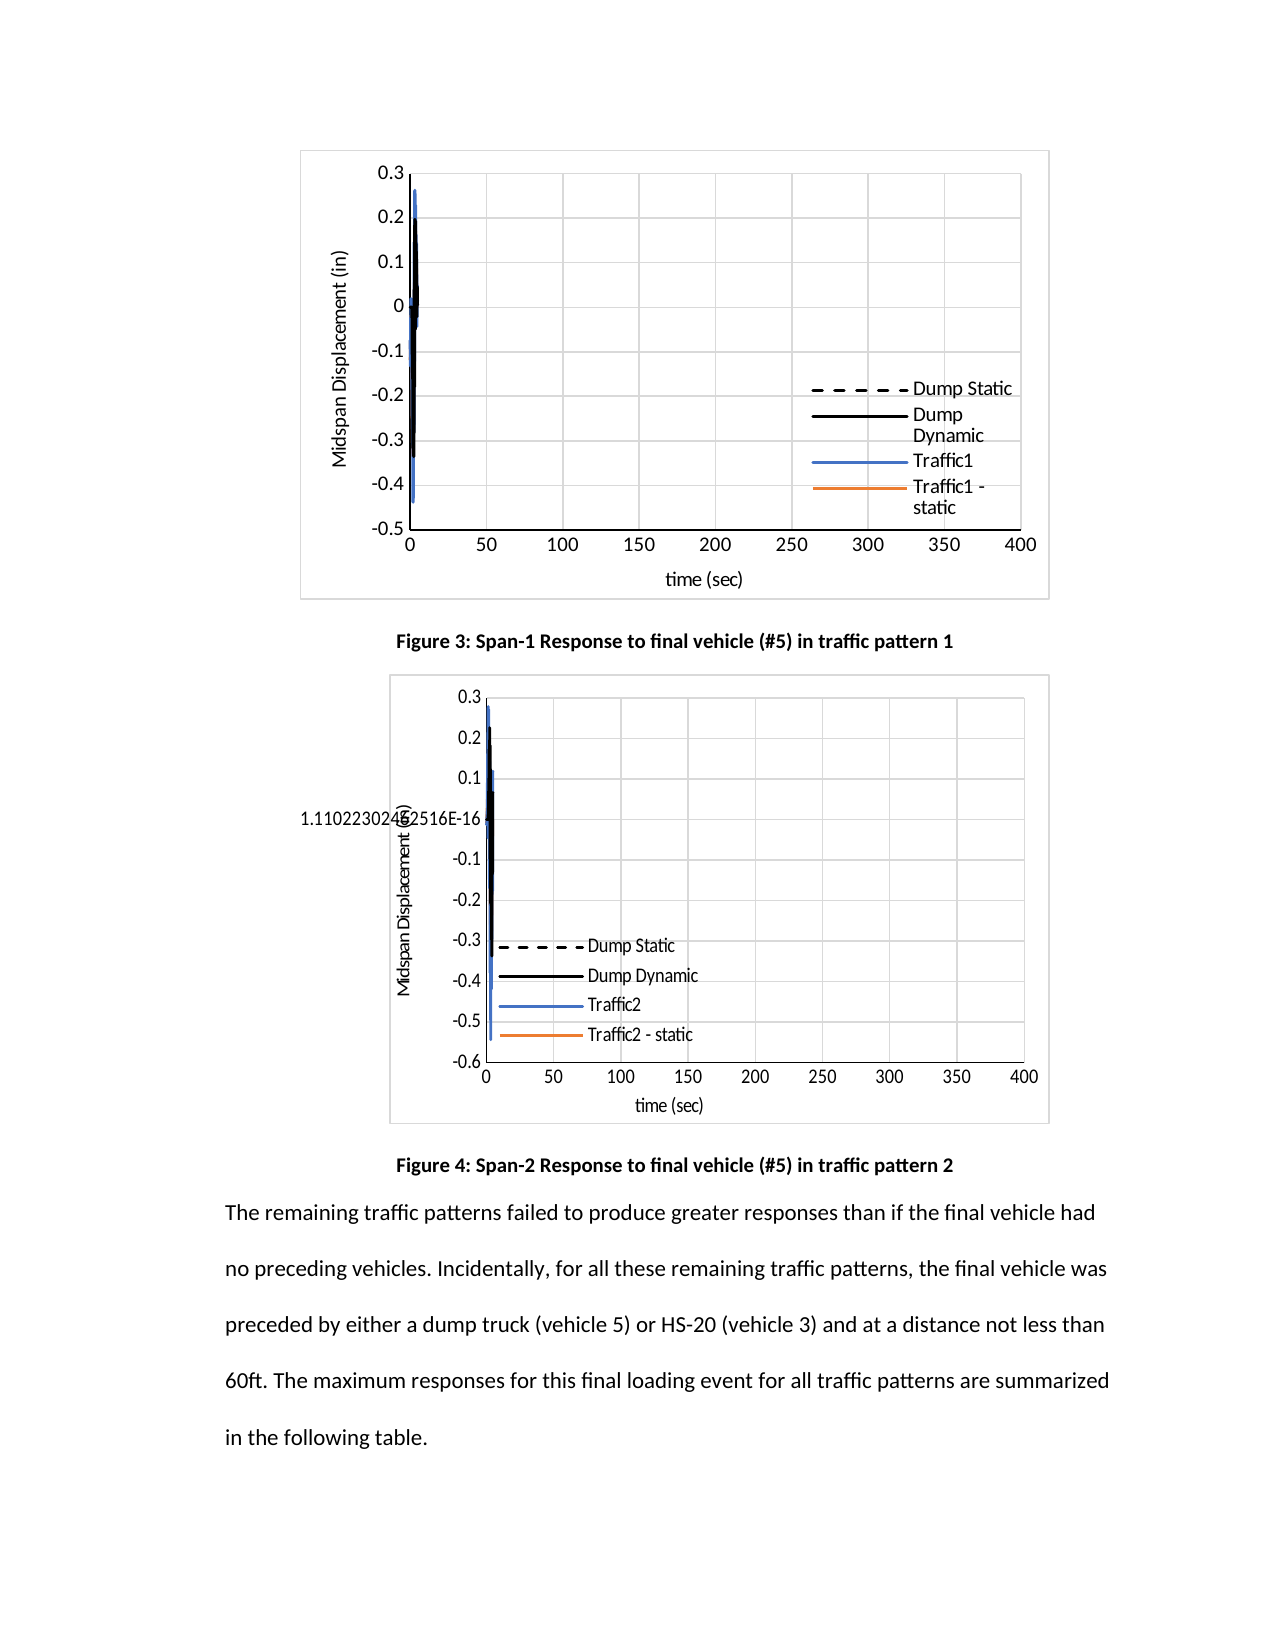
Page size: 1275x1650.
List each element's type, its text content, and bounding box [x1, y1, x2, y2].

text The remaining traffic patterns failed to produce greater responses than if the final vehicle had no preceding vehicles. Incidentally, for all these remaining traffic patterns, the final vehicle was preceded by either a dump truck (vehicle 5) or HS-20 (vehicle 3) and at a distance not less than 60ft. The maximum responses for this final loading event for all traffic patterns are summarized in the following table. [225, 1198, 1125, 1451]
text Figure 4: Span-2 Response to final vehicle (#5) in traffic pattern 2 [225, 1152, 1125, 1178]
text Figure 3: Span-1 Response to final vehicle (#5) in traffic pattern 1 [225, 628, 1125, 653]
